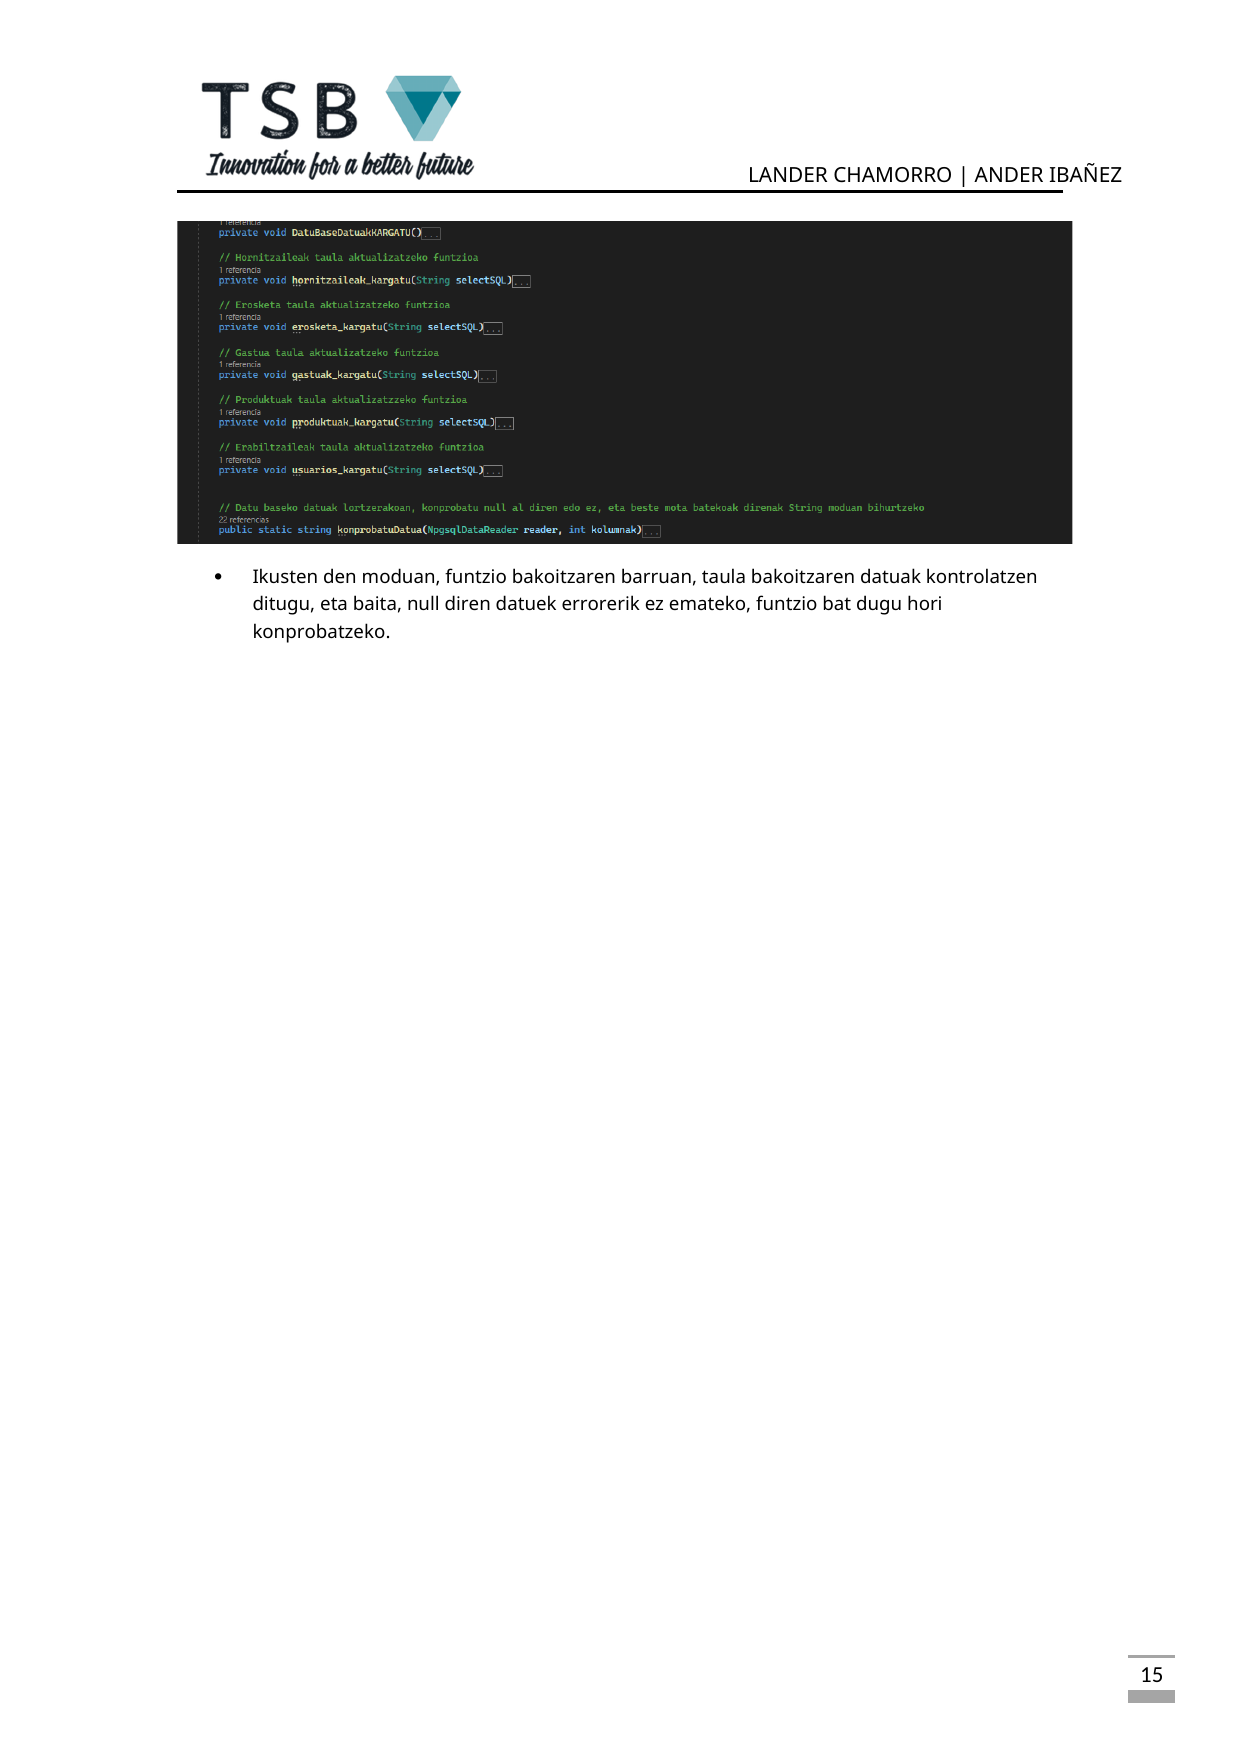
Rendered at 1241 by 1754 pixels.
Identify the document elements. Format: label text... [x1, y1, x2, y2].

picture [177, 73, 501, 182]
picture [177, 221, 1073, 544]
list Ikusten den moduan, funtzio bakoitzaren barruan, taula bakoitzaren datuak kontrolatzen ditugu, eta baita, null diren datuek errorerik ez emateko, funtzio bat dugu hori konprobatzeko. [215, 563, 1063, 643]
